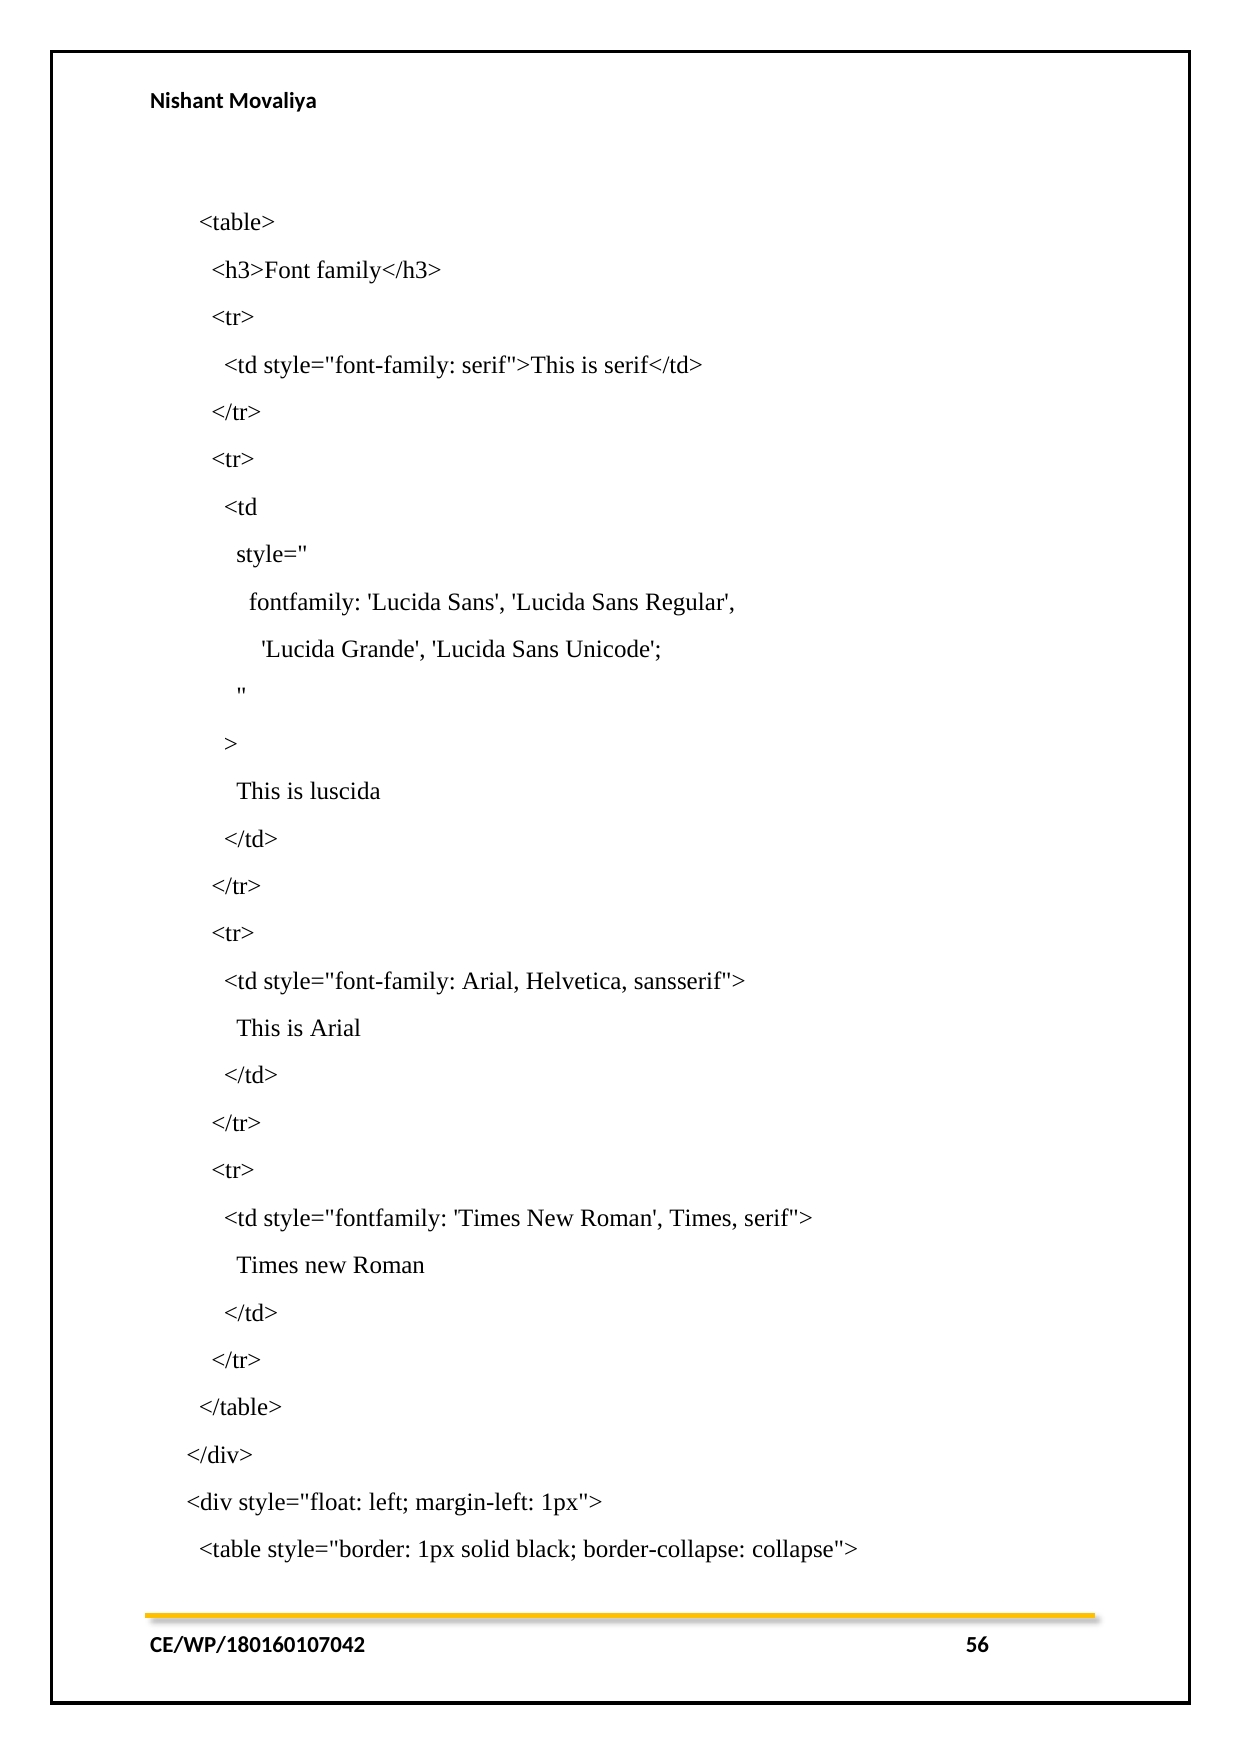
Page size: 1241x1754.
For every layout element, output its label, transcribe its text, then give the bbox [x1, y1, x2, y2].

text </tr> [148, 871, 1076, 900]
text </div> [148, 1440, 1076, 1468]
text </td> [148, 824, 1076, 852]
text style=" [148, 539, 1076, 568]
text 'Lucida Grande', 'Lucida Sans Unicode'; [148, 634, 1076, 663]
text <td style="font-family: serif">This is serif</td> [148, 350, 1076, 378]
text <td style="fontfamily: 'Times New Roman', Times, serif"> [148, 1203, 1076, 1232]
text <td style="font-family: Arial, Helvetica, sansserif"> [148, 966, 1076, 994]
text > [148, 729, 1076, 758]
text fontfamily: 'Lucida Sans', 'Lucida Sans Regular', [148, 587, 1076, 615]
text <table> [148, 207, 1076, 236]
text <h3>Font family</h3> [148, 255, 1076, 284]
text </tr> [148, 1108, 1076, 1137]
text <div style="float: left; margin-left: 1px"> [148, 1487, 1076, 1516]
text </tr> [148, 397, 1076, 426]
text <td [148, 492, 1076, 521]
text <table style="border: 1px solid black; border-collapse: collapse"> [148, 1534, 1076, 1563]
text Times new Roman [148, 1250, 1076, 1279]
text <tr> [148, 302, 1076, 331]
text <tr> [148, 918, 1076, 947]
text This is luscida [148, 776, 1076, 805]
text <tr> [148, 444, 1076, 473]
text </td> [148, 1061, 1076, 1089]
text </td> [148, 1298, 1076, 1326]
text </tr> [148, 1345, 1076, 1374]
text " [148, 681, 1076, 710]
picture [141, 1608, 1109, 1632]
text This is Arial [148, 1013, 1076, 1042]
text </table> [148, 1392, 1076, 1421]
text <tr> [148, 1155, 1076, 1184]
